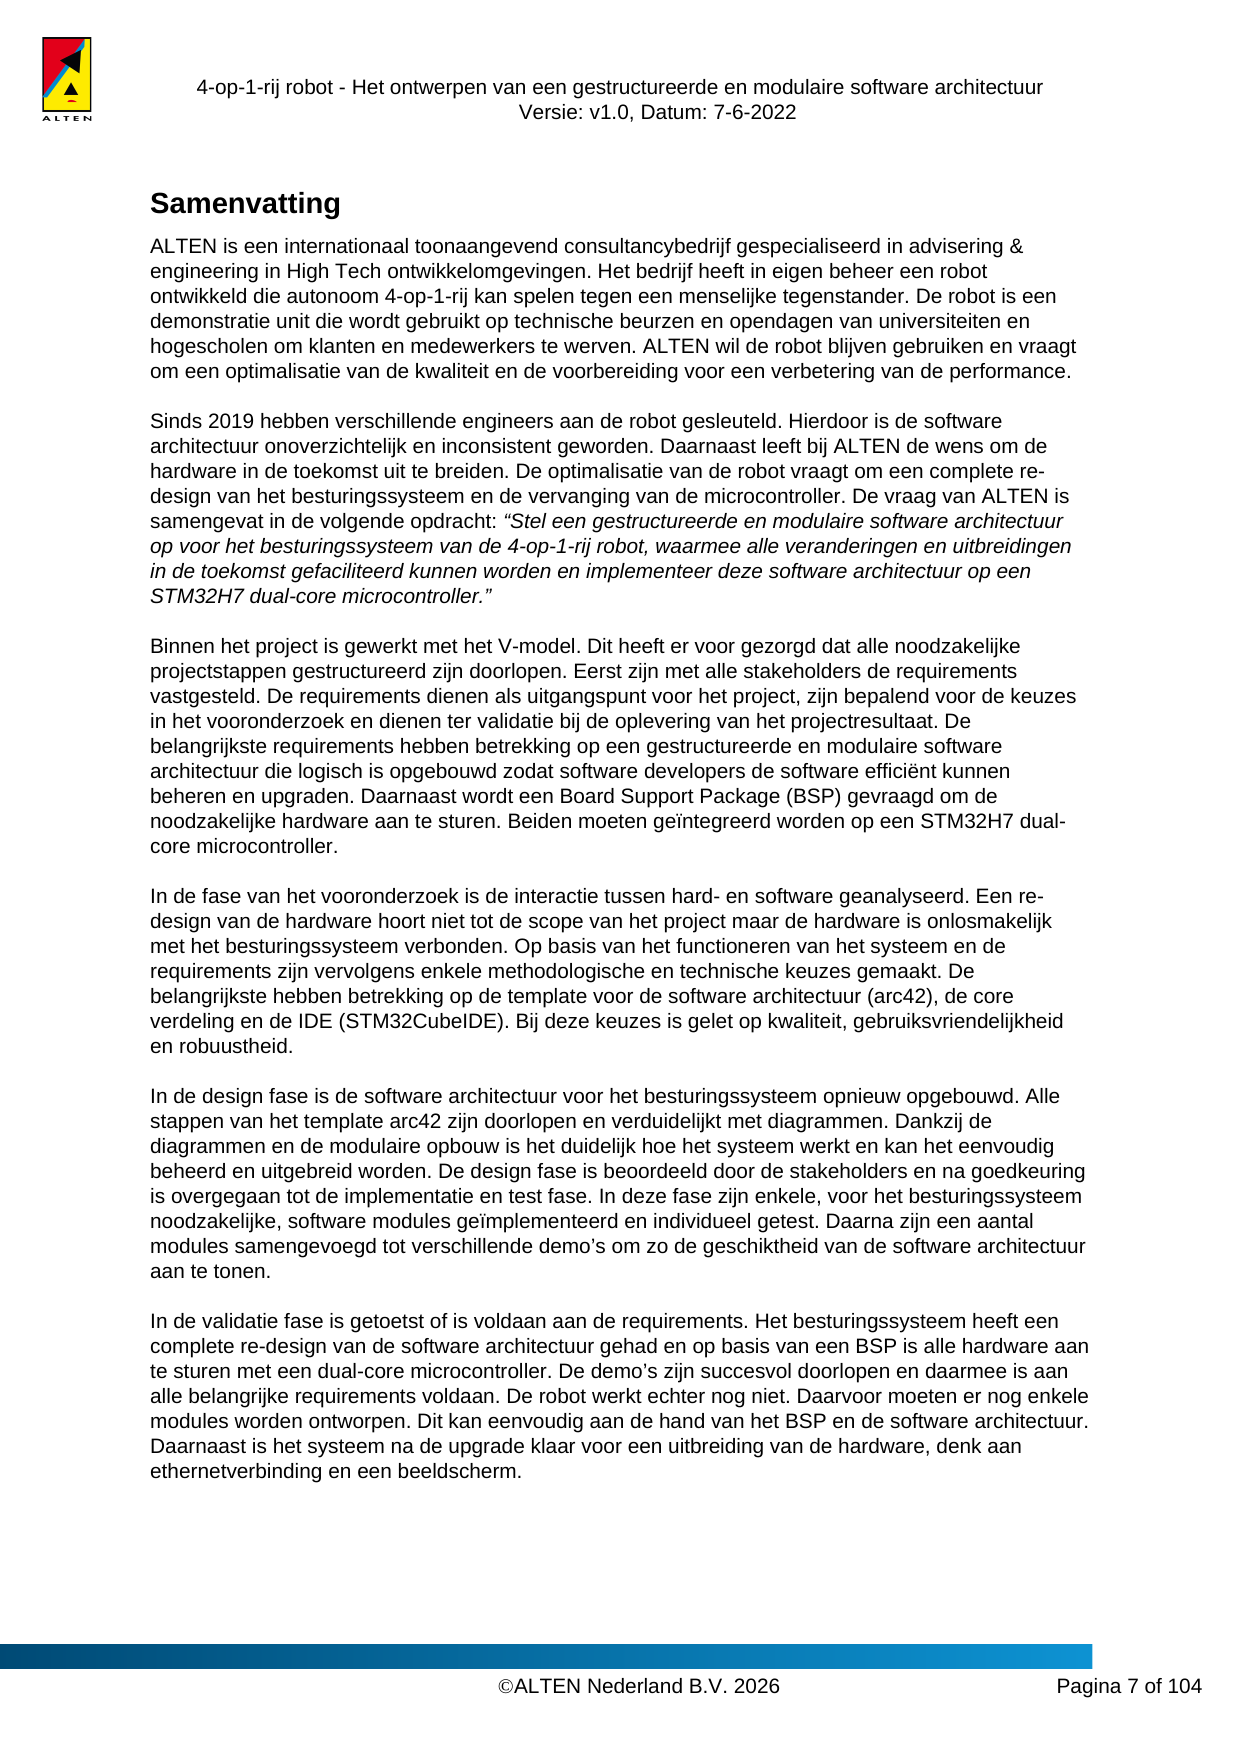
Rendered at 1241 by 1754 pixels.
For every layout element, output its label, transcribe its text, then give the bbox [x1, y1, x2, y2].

picture [332, 1644, 337, 1668]
text Binnen het project is gewerkt met het V-model. Dit heeft er voor gezorgd dat alle noodzakelijke projectstappen gestructureerd zijn doorlopen. Eerst zijn met alle stakeholders de requirements vastgesteld. De requirements dienen als uitgangspunt voor het project, zijn bepalend voor de keuzes in het vooronderzoek en dienen ter validatie bij de oplevering van het projectresultaat. De belangrijkste requirements hebben betrekking op een gestructureerde en modulaire software architectuur die logisch is opgebouwd zodat software developers de software efficiënt kunnen beheren en upgraden. Daarnaast wordt een Board Support Package (BSP) gevraagd om de noodzakelijke hardware aan te sturen. Beiden moeten geïntegreerd worden op een STM32H7 dual-core microcontroller. [150, 632, 1090, 857]
picture [42, 37, 92, 121]
text ALTEN is een internationaal toonaangevend consultancybedrijf gespecialiseerd in advisering & engineering in High Tech ontwikkelomgevingen. Het bedrijf heeft in eigen beheer een robot ontwikkeld die autonoom 4-op-1-rij kan spelen tegen een menselijke tegenstander. De robot is een demonstratie unit die wordt gebruikt op technische beurzen en opendagen van universiteiten en hogescholen om klanten en medewerkers te werven. ALTEN wil de robot blijven gebruiken en vraagt om een optimalisatie van de kwaliteit en de voorbereiding voor een verbetering van de performance. [150, 232, 1090, 382]
text Sinds 2019 hebben verschillende engineers aan de robot gesleuteld. Hierdoor is de software architectuur onoverzichtelijk en inconsistent geworden. Daarnaast leeft bij ALTEN de wens om de hardware in de toekomst uit te breiden. De optimalisatie van de robot vraagt om een complete re-design van het besturingssysteem en de vervanging van de microcontroller. De vraag van ALTEN is samengevat in de volgende opdracht: “Stel een gestructureerde en modulaire software architectuur op voor het besturingssysteem van de 4-op-1-rij robot, waarmee alle veranderingen en uitbreidingen in de toekomst gefaciliteerd kunnen worden en implementeer deze software architectuur op een STM32H7 dual-core microcontroller.” [150, 407, 1090, 607]
text In de fase van het vooronderzoek is de interactie tussen hard- en software geanalyseerd. Een re-design van de hardware hoort niet tot de scope van het project maar de hardware is onlosmakelijk met het besturingssysteem verbonden. Op basis van het functioneren van het systeem en de requirements zijn vervolgens enkele methodologische en technische keuzes gemaakt. De belangrijkste hebben betrekking op de template voor de software architectuur (arc42), de core verdeling en de IDE (STM32CubeIDE). Bij deze keuzes is gelet op kwaliteit, gebruiksvriendelijkheid en robuustheid. [150, 882, 1090, 1057]
text In de design fase is de software architectuur voor het besturingssysteem opnieuw opgebouwd. Alle stappen van het template arc42 zijn doorlopen en verduidelijkt met diagrammen. Dankzij de diagrammen en de modulaire opbouw is het duidelijk hoe het systeem werkt en kan het eenvoudig beheerd en uitgebreid worden. De design fase is beoordeeld door de stakeholders en na goedkeuring is overgegaan tot de implementatie en test fase. In deze fase zijn enkele, voor het besturingssysteem noodzakelijke, software modules geïmplementeerd en individueel getest. Daarna zijn een aantal modules samengevoegd tot verschillende demo’s om zo de geschiktheid van de software architectuur aan te tonen. [150, 1082, 1090, 1282]
subtitle Samenvatting [150, 186, 1090, 220]
text In de validatie fase is getoetst of is voldaan aan de requirements. Het besturingssysteem heeft een complete re-design van de software architectuur gehad en op basis van een BSP is alle hardware aan te sturen met een dual-core microcontroller. De demo’s zijn succesvol doorlopen en daarmee is aan alle belangrijke requirements voldaan. De robot werkt echter nog niet. Daarvoor moeten er nog enkele modules worden ontworpen. Dit kan eenvoudig aan de hand van het BSP en de software architectuur. Daarnaast is het systeem na de upgrade klaar voor een uitbreiding van de hardware, denk aan ethernetverbinding en een beeldscherm. [150, 1307, 1090, 1482]
